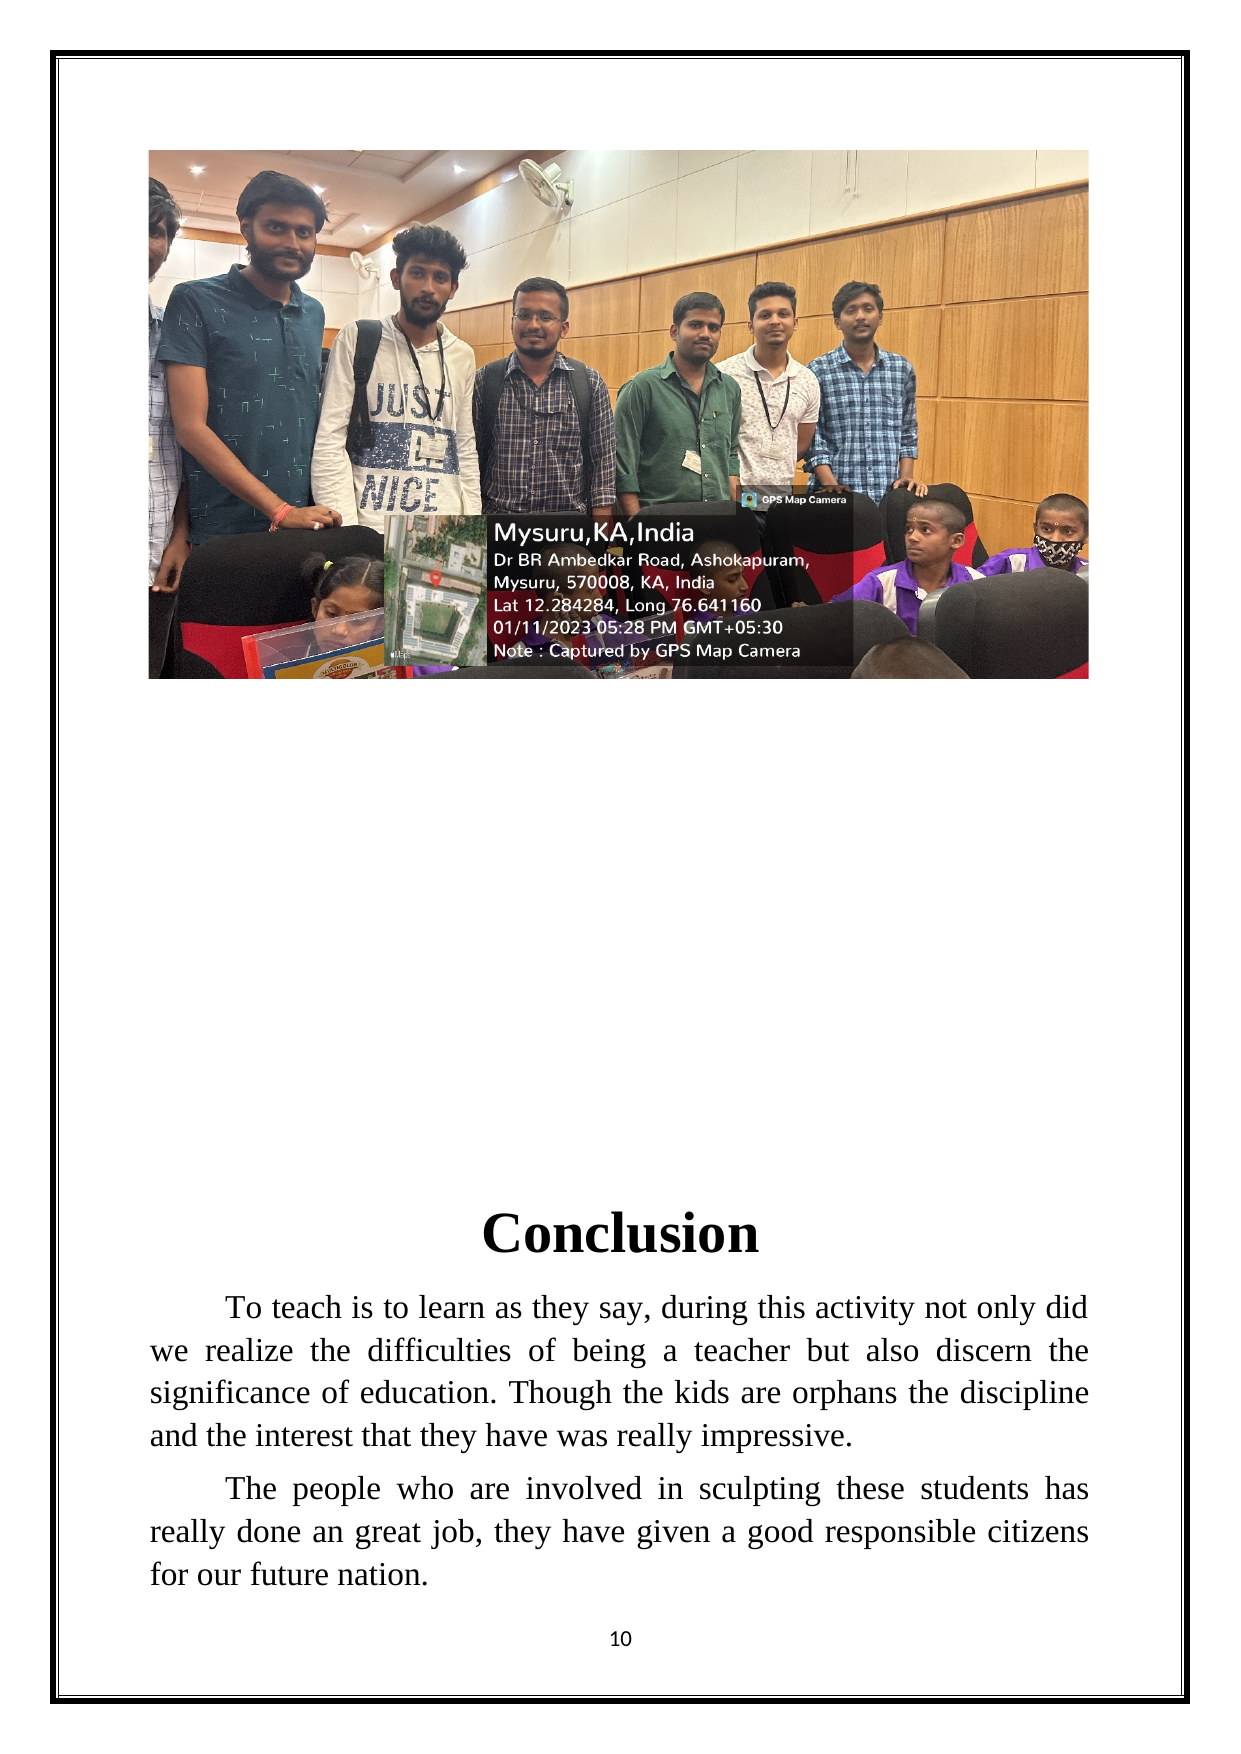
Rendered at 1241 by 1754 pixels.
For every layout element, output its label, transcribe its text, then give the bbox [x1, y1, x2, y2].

text The people who are involved in sculpting these students has really done an great job, they have given a good responsible citizens for our future nation. [149, 1468, 1090, 1592]
text Conclusion [150, 1198, 1090, 1265]
picture [148, 150, 1089, 679]
text To teach is to learn as they say, during this activity not only did we realize the difficulties of being a teacher but also discern the significance of education. Though the kids are orphans the discipline and the interest that they have was really impressive. [149, 1287, 1090, 1454]
